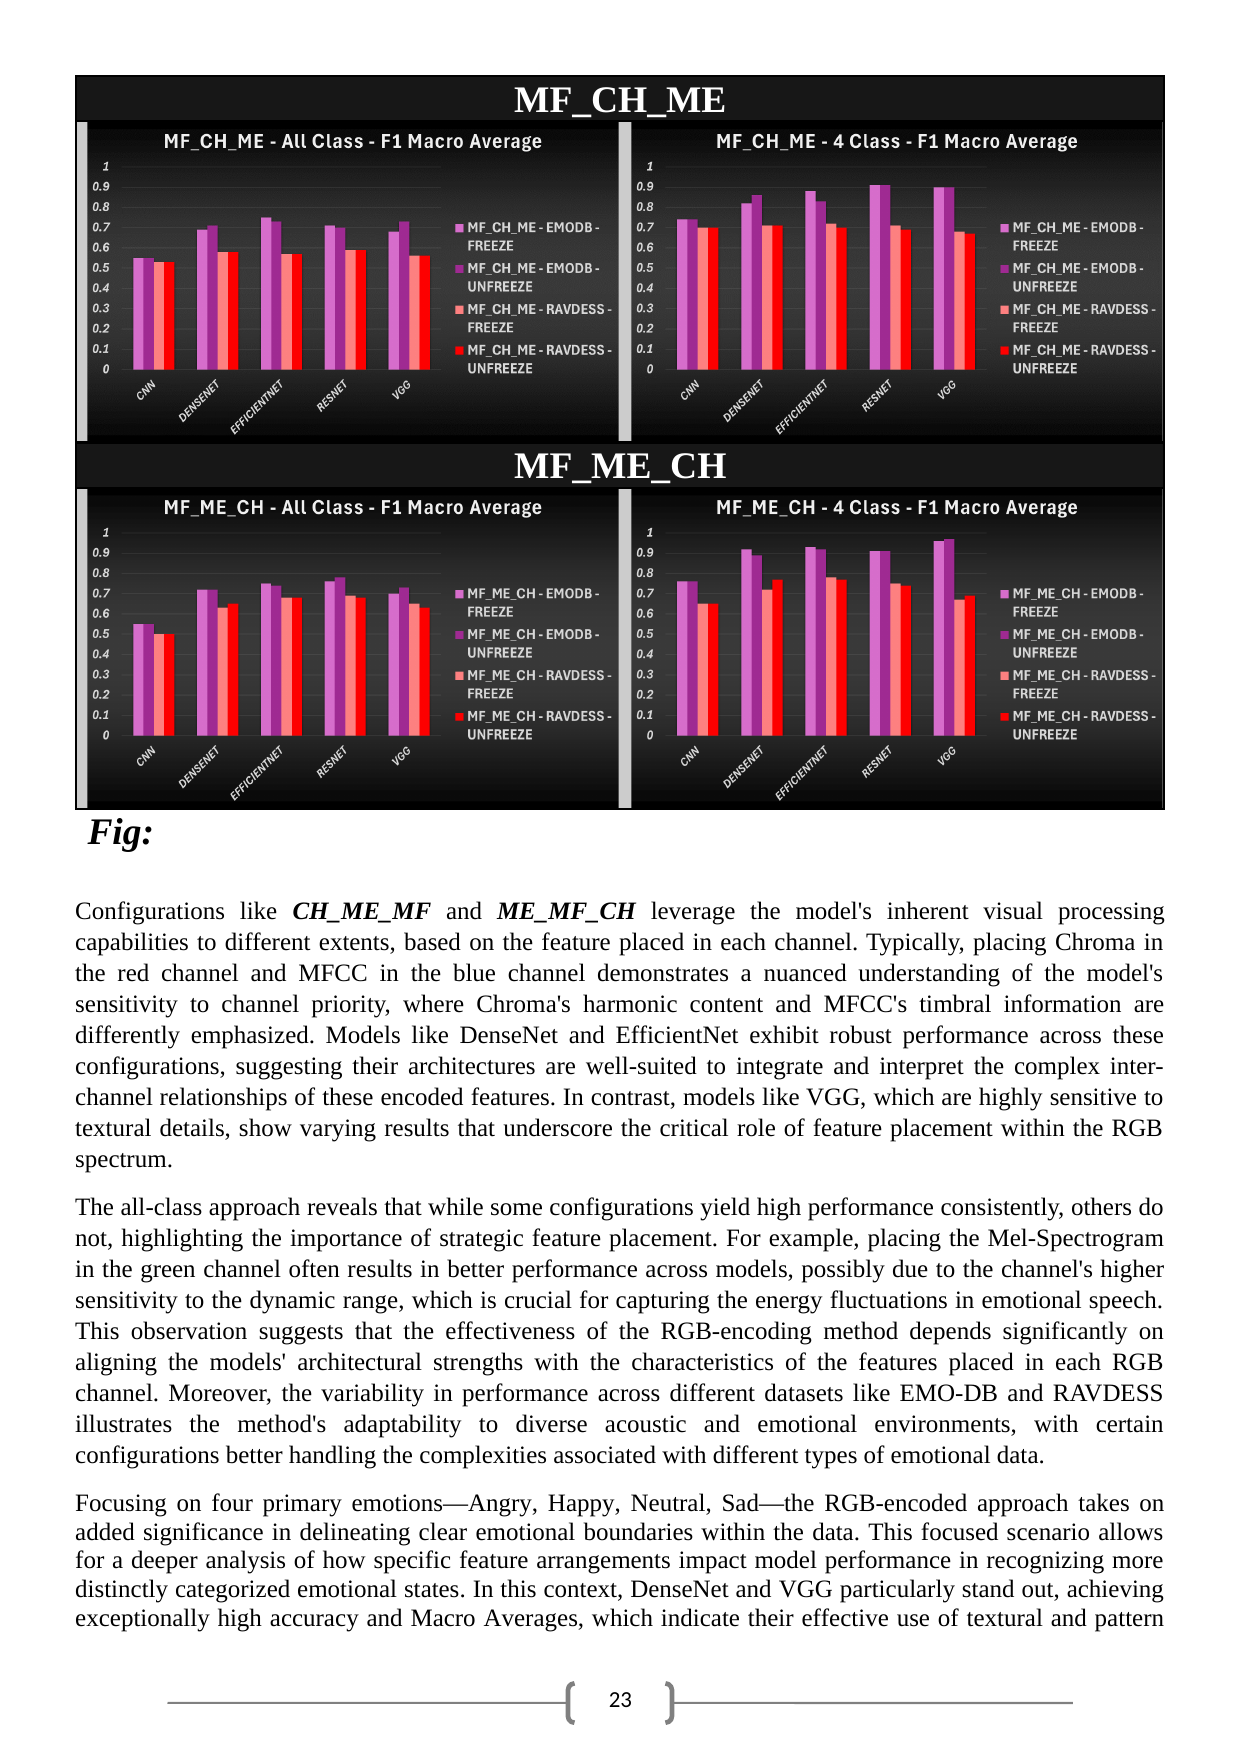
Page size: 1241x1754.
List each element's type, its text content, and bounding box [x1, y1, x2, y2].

table_cell [77, 122, 87, 441]
picture [631, 488, 1163, 808]
table_cell [620, 489, 631, 808]
picture [87, 122, 619, 442]
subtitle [75, 1488, 1165, 1632]
picture [87, 488, 619, 808]
table_cell [620, 122, 631, 441]
picture [631, 122, 1163, 442]
table_cell [77, 489, 87, 808]
table_cell MF_ME_CH [77, 444, 1163, 487]
table_cell Fig: [76, 810, 1164, 853]
text Configurations like CH_ME_MF and ME_MF_CH leverage the model's inherent visual processing capabilities to different extents, based on the feature placed in each channel. Typically, placing Chroma in the red channel and MFCC in the blue channel demonstrates a nuanced understanding of the model's sensitivity to channel priority, where Chroma's harmonic content and MFCC's timbral information are differently emphasized. Models like DenseNet and EfficientNet exhibit robust performance across these configurations, suggesting their architectures are well-suited to integrate and interpret the complex inter-channel relationships of these encoded features. In contrast, models like VGG, which are highly sensitive to textural details, show varying results that underscore the critical role of feature placement within the RGB spectrum. [75, 896, 1165, 1173]
table_cell MF_CH_ME [77, 77, 1163, 120]
text The all-class approach reveals that while some configurations yield high performance consistently, others do not, highlighting the importance of strategic feature placement. For example, placing the Mel-Spectrogram in the green channel often results in better performance across models, possibly due to the channel's higher sensitivity to the dynamic range, which is crucial for capturing the energy fluctuations in emotional speech. This observation suggests that the effectiveness of the RGB-encoding method depends significantly on aligning the models' architectural strengths with the characteristics of the features placed in each RGB channel. Moreover, the variability in performance across different datasets like EMO-DB and RAVDESS illustrates the method's adaptability to diverse acoustic and emotional environments, with certain configurations better handling the complexities associated with different types of emotional data. [75, 1192, 1165, 1469]
